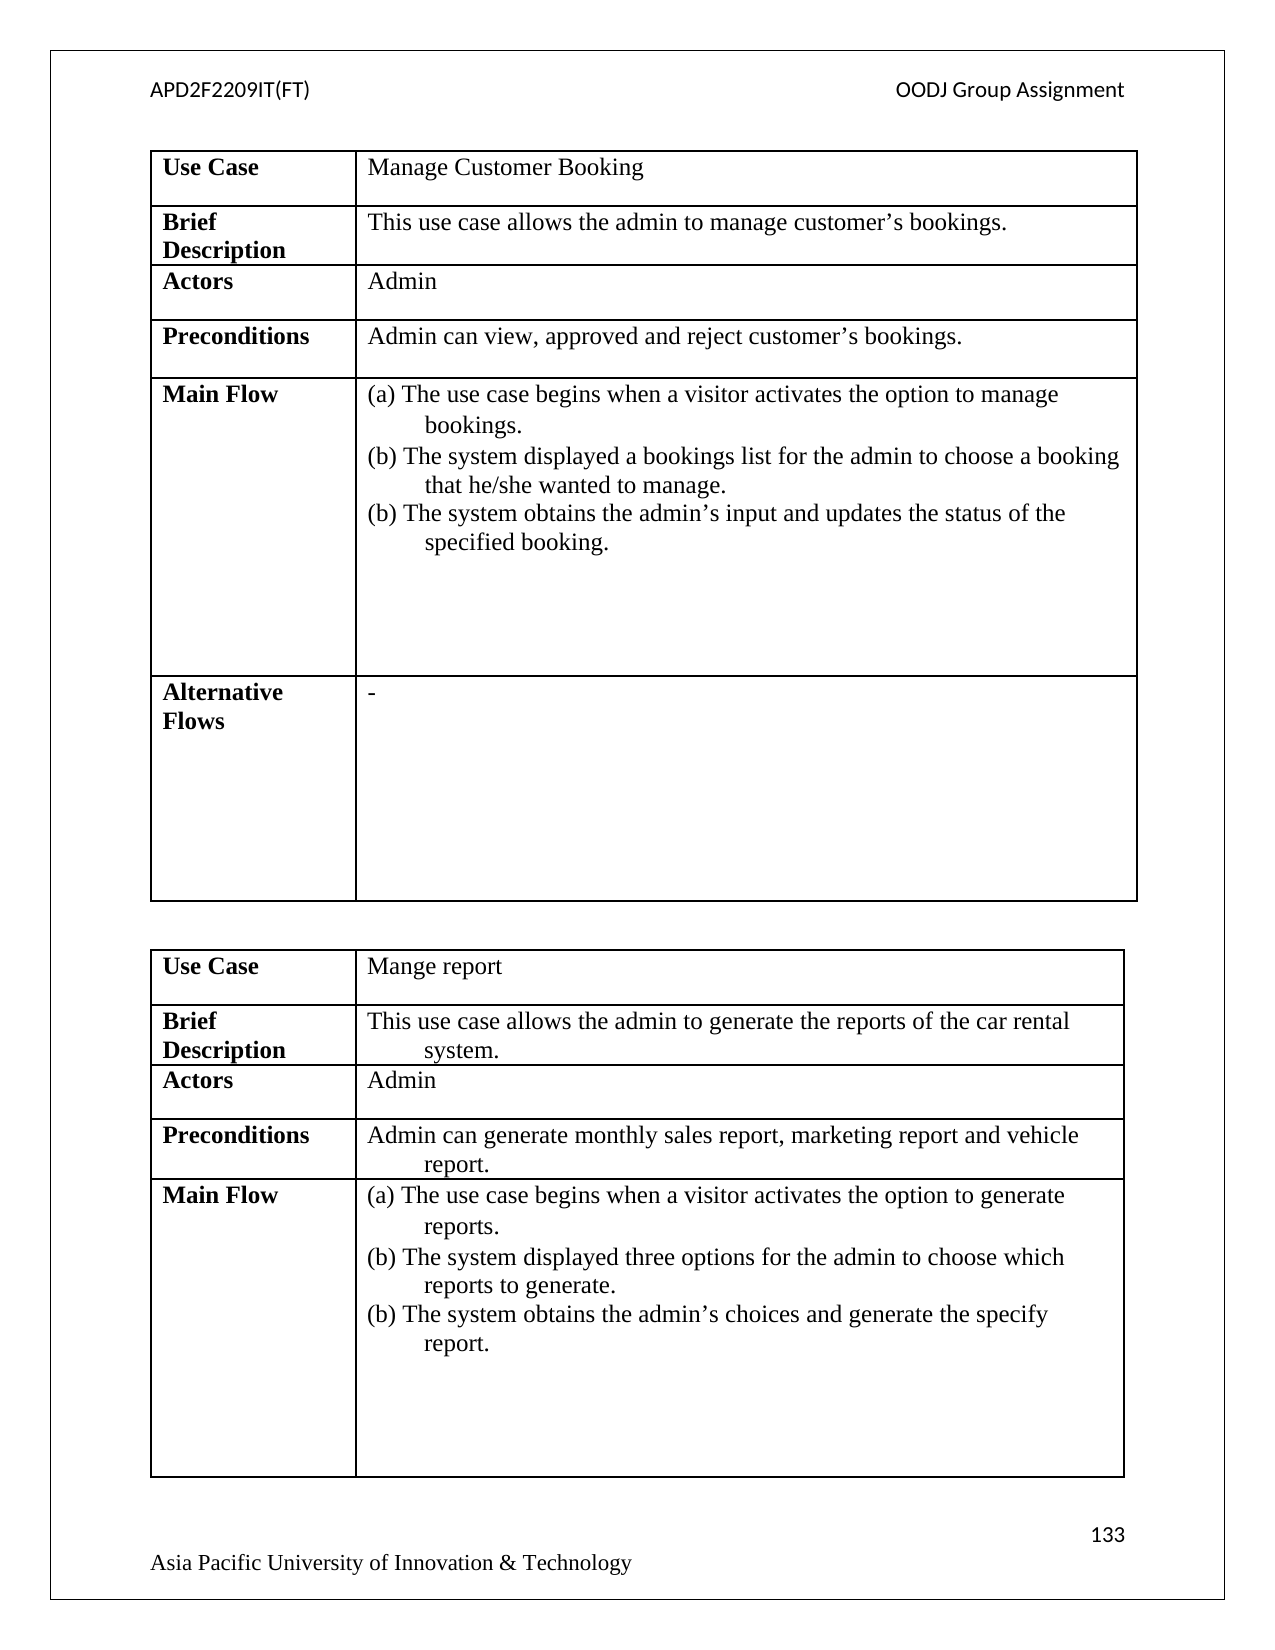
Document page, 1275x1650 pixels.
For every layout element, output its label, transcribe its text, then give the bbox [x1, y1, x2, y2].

table_cell Preconditions [152, 1120, 355, 1178]
table_cell Admin can generate monthly sales report, marketing report and vehicle report. [357, 1120, 1123, 1178]
table_cell Admin [357, 266, 1136, 319]
table_cell Brief Description [152, 1006, 355, 1063]
table_cell Actors [152, 1066, 355, 1118]
table_cell - [357, 677, 1136, 900]
table_cell Preconditions [152, 321, 355, 377]
table_cell (a) The use case begins when a visitor activates the option to manage bookings. (b) The system displayed a bookings list for the admin to choose a booking that he/she wanted to manage. (b) The system obtains the admin’s input and updates the status of the specified booking. [357, 379, 1136, 675]
table_cell This use case allows the admin to manage customer’s bookings. [357, 207, 1136, 264]
table_cell Brief Description [152, 207, 355, 264]
table_header Mange report [357, 951, 1123, 1004]
table_cell Main Flow [152, 1180, 355, 1476]
table_cell Admin can view, approved and reject customer’s bookings. [357, 321, 1136, 377]
table_cell (a) The use case begins when a visitor activates the option to generate reports. (b) The system displayed three options for the admin to choose which reports to generate. (b) The system obtains the admin’s choices and generate the specify report. [357, 1180, 1123, 1476]
table_cell Admin [357, 1066, 1123, 1118]
table_header Use Case [152, 152, 355, 205]
table_header Manage Customer Booking [357, 152, 1136, 205]
table_cell This use case allows the admin to generate the reports of the car rental system. [357, 1006, 1123, 1063]
table_cell Actors [152, 266, 355, 319]
table_header Use Case [152, 951, 355, 1004]
table_cell Main Flow [152, 379, 355, 675]
table_cell Alternative Flows [152, 677, 355, 900]
